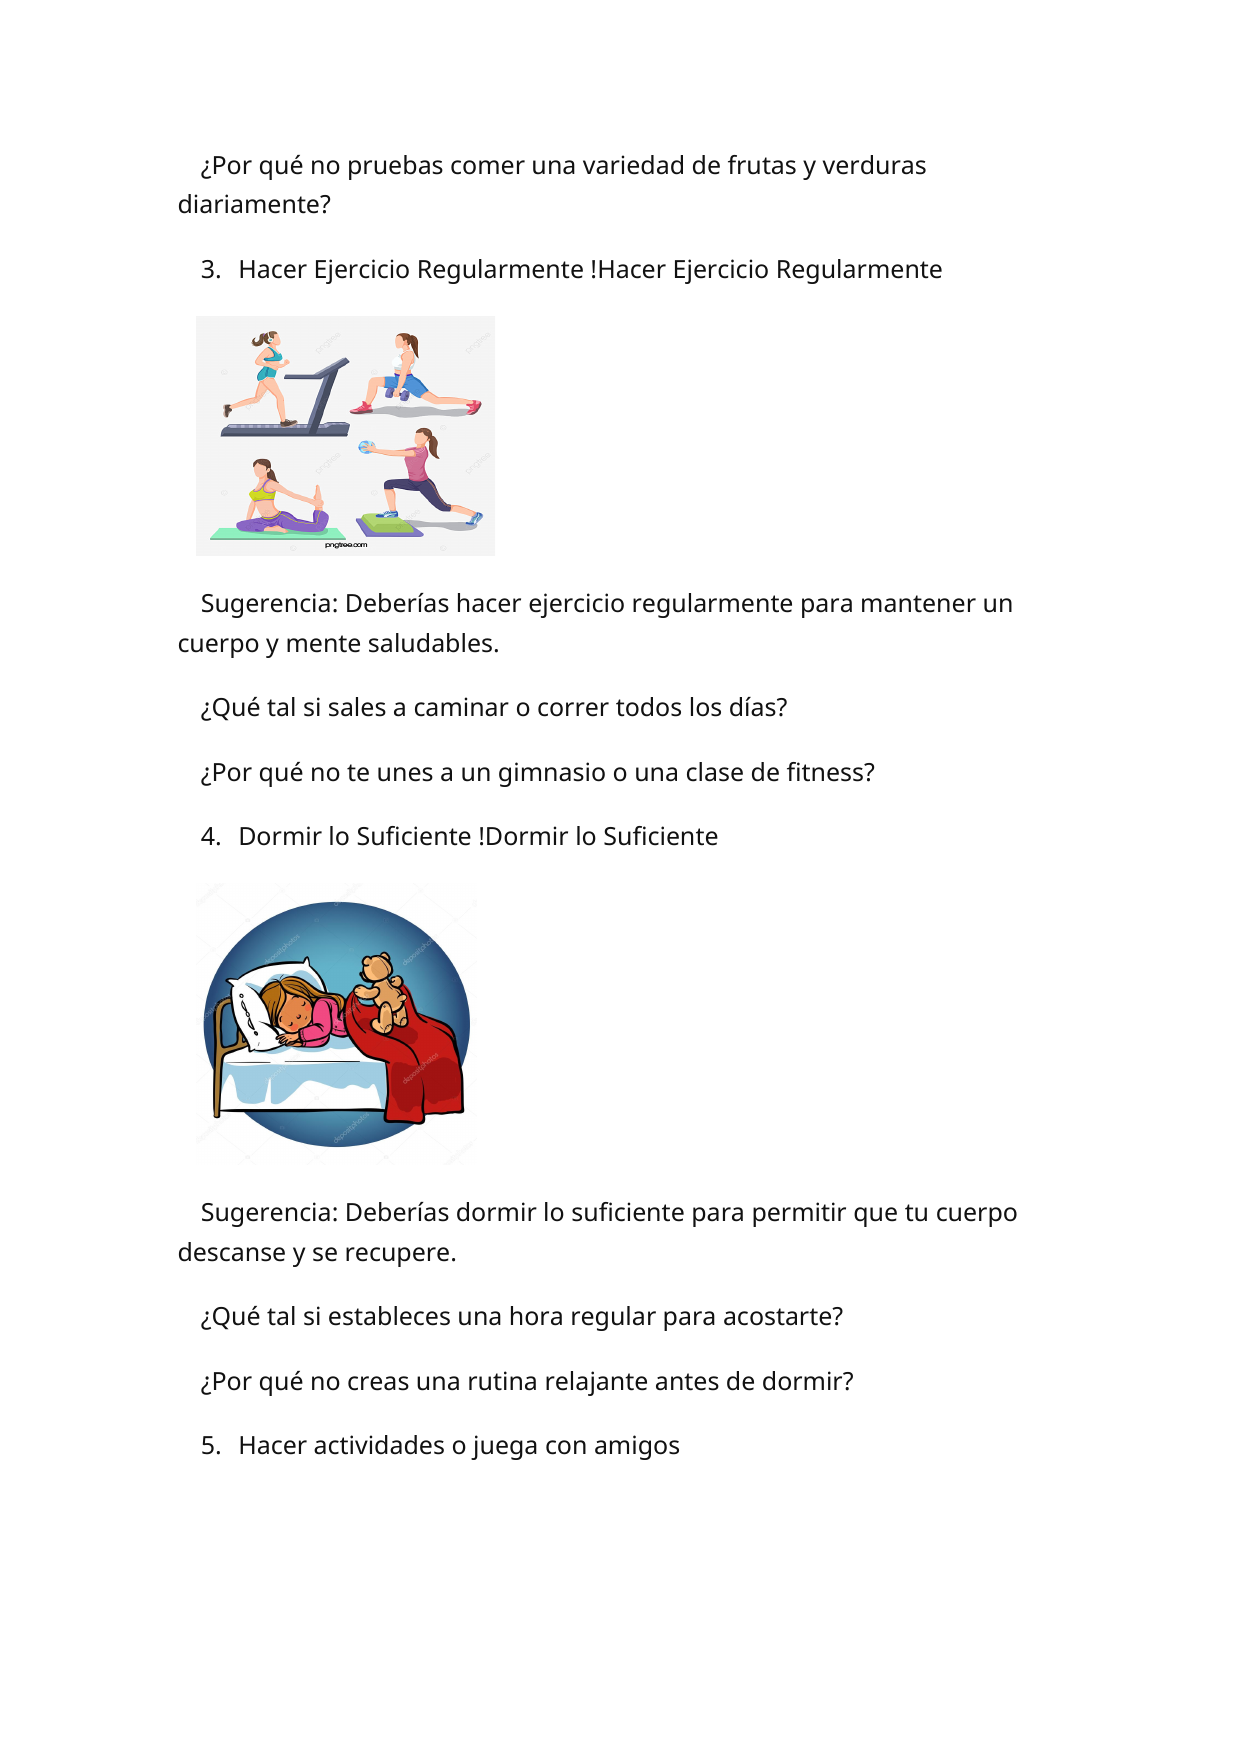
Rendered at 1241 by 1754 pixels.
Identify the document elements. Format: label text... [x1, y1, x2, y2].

text ¿Qué tal si sales a caminar o correr todos los días? [177, 690, 1063, 724]
list Hacer actividades o juega con amigos [201, 1428, 1063, 1462]
text ¿Por qué no pruebas comer una variedad de frutas y verduras diariamente? [177, 148, 1063, 221]
text ¿Qué tal si estableces una hora regular para acostarte? [177, 1299, 1063, 1333]
text Sugerencia: Deberías dormir lo suficiente para permitir que tu cuerpo descanse y se recupere. [177, 1195, 1063, 1268]
text ¿Por qué no creas una rutina relajante antes de dormir? [177, 1363, 1063, 1397]
text ¿Por qué no te unes a un gimnasio o una clase de fitness? [177, 754, 1063, 789]
list Hacer Ejercicio Regularmente !Hacer Ejercicio Regularmente [201, 252, 1063, 286]
list Dormir lo Suficiente !Dormir lo Suficiente [201, 819, 1063, 853]
text Sugerencia: Deberías hacer ejercicio regularmente para mantener un cuerpo y mente saludables. [177, 586, 1063, 660]
